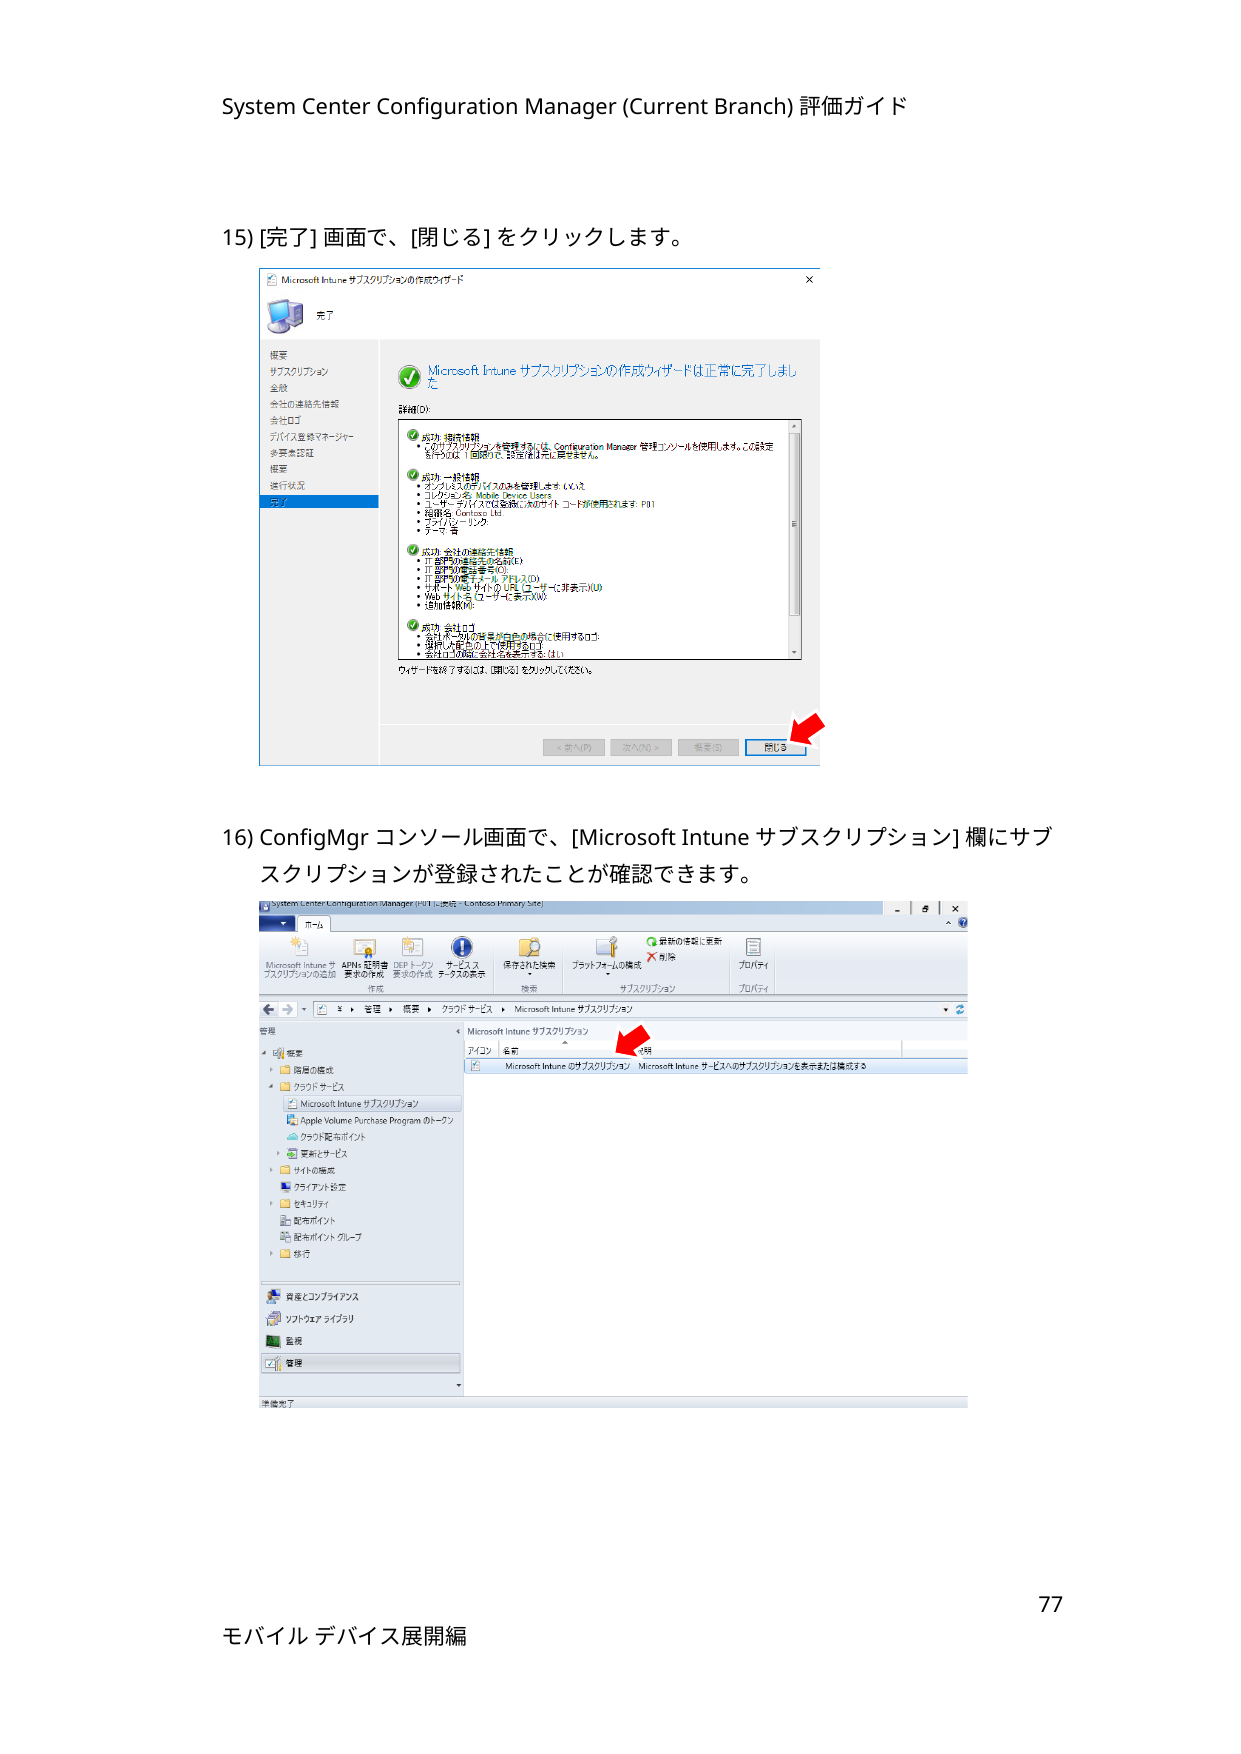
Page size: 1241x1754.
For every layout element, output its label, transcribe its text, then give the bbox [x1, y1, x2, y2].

list ConfigMgr コンソール画面で、[Microsoft Intune サブスクリプション] 欄にサブスクリプションが登録されたことが確認できます。 [222, 817, 1063, 892]
list [完了] 画面で、[閉じる] をクリックします。 [222, 217, 1063, 254]
picture [813, 735, 820, 749]
picture [259, 901, 968, 1408]
picture [259, 268, 820, 766]
